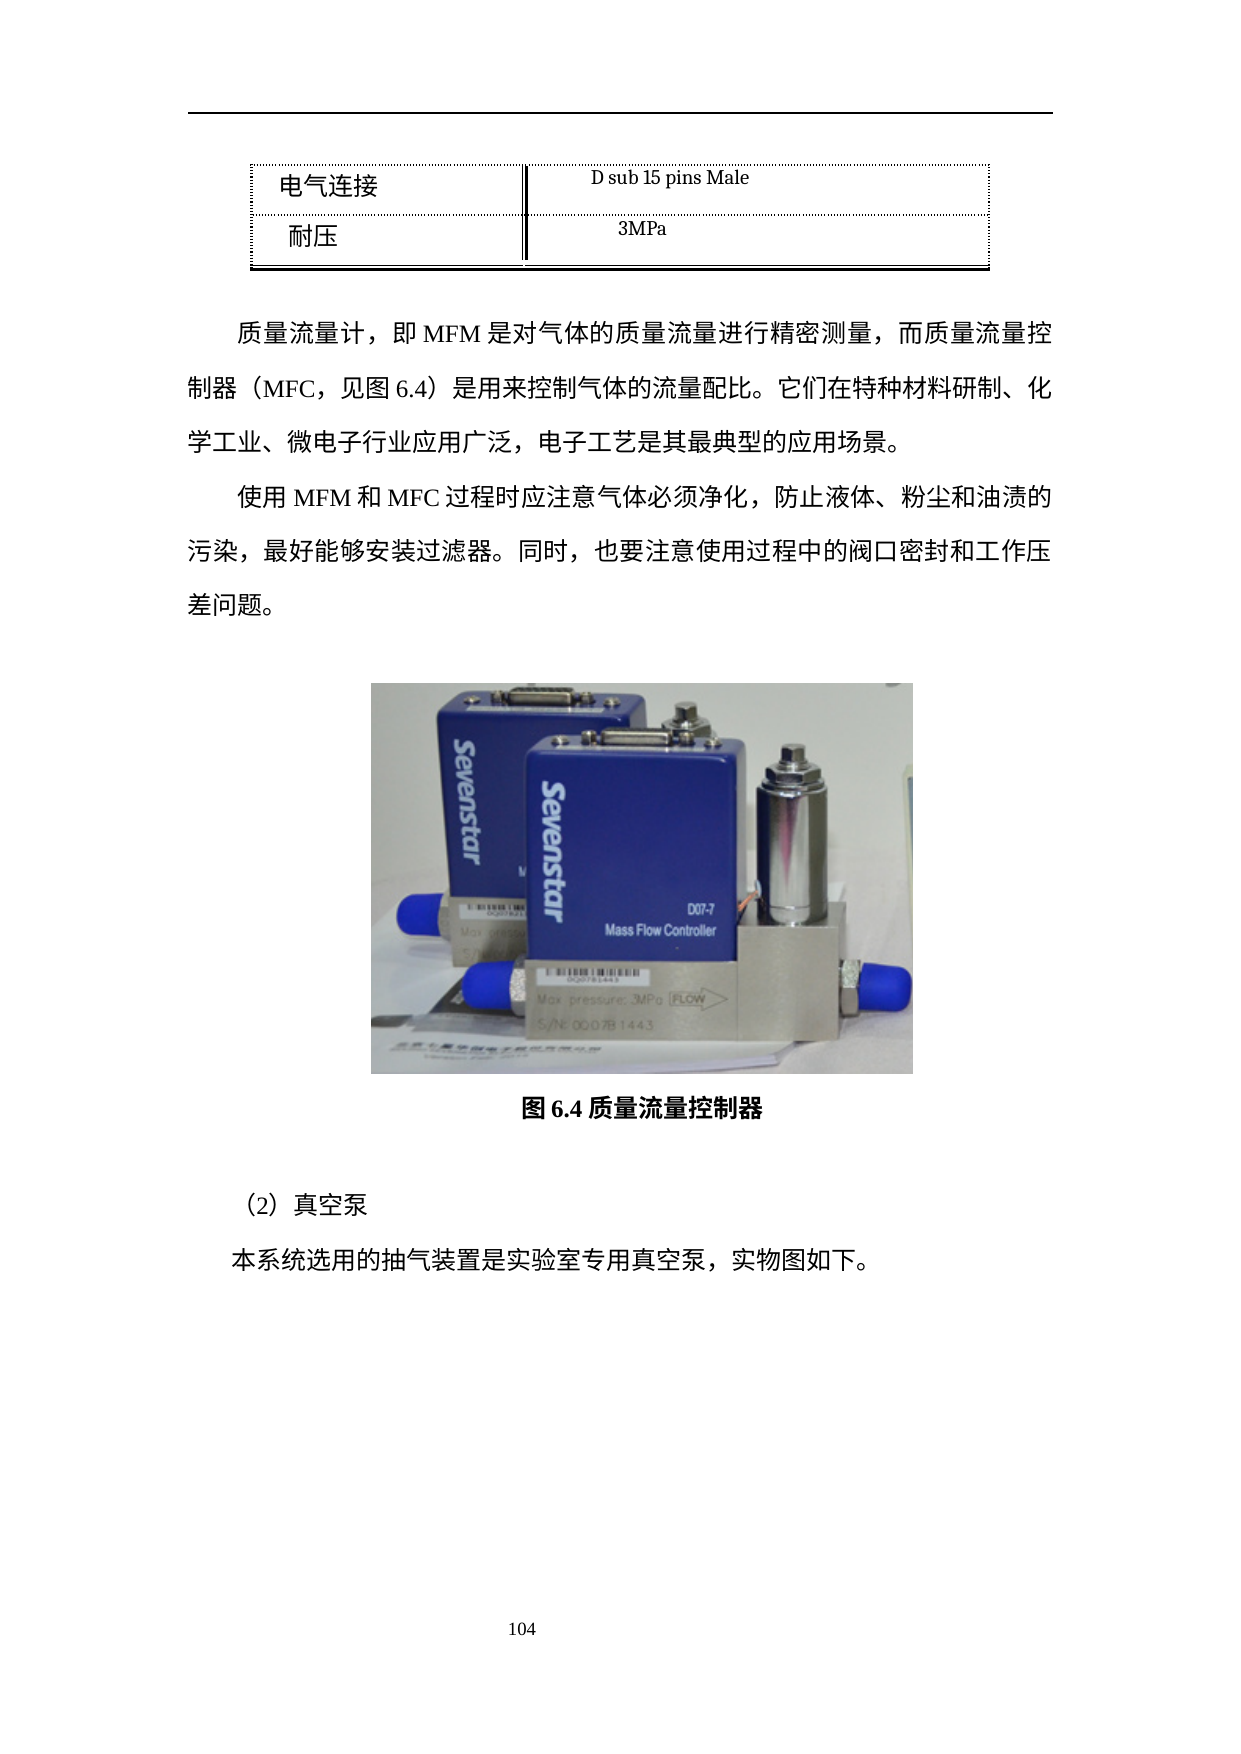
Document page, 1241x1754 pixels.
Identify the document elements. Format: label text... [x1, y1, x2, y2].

table_cell 耐压 [251, 214, 525, 264]
text 质量流量计，即MFM是对气体的质量流量进行精密测量，而质量流量控制器（MFC，见图6.4）是用来控制气体的流量配比。它们在特种材料研制、化学工业、微电子行业应用广泛，电子工艺是其最典型的应用场景。 [187, 314, 1053, 459]
table_cell 3MPa [525, 214, 989, 264]
picture [371, 683, 913, 1074]
table_cell 电气连接 [251, 164, 522, 214]
table_cell D sub 15 pins Male [526, 164, 989, 214]
text 图6.4 质量流量控制器 [187, 1088, 1053, 1124]
text 本系统选用的抽气装置是实验室专用真空泵，实物图如下。 [187, 1240, 1053, 1276]
list 真空泵 [187, 1186, 1053, 1222]
text 使用MFM和MFC过程时应注意气体必须净化，防止液体、粉尘和油渍的污染，最好能够安装过滤器。同时，也要注意使用过程中的阀口密封和工作压差问题。 [187, 477, 1053, 622]
